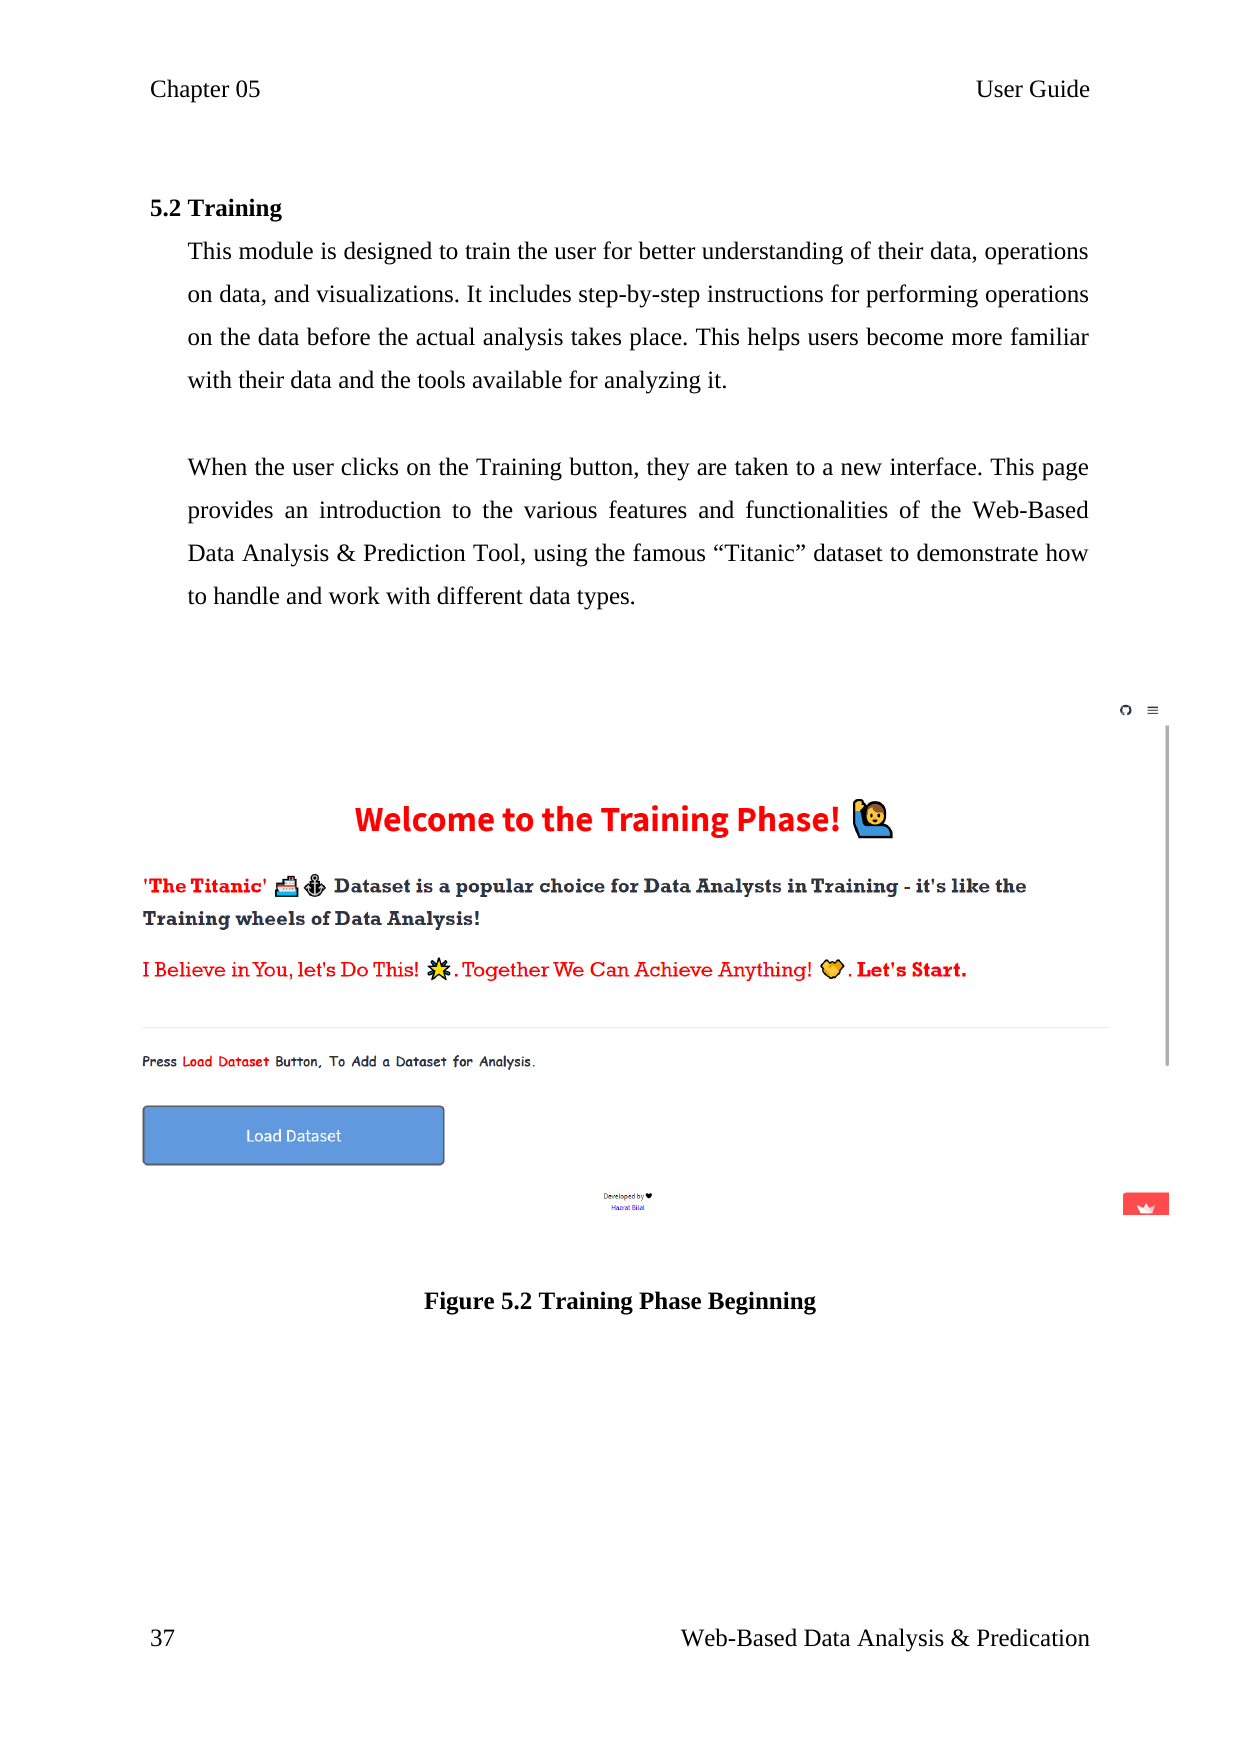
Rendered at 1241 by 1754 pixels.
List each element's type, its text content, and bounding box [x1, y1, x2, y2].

list Training [150, 193, 1090, 222]
picture [86, 695, 1169, 1215]
list When the user clicks on the Training button, they are taken to a new interface. This page provides an introduction to the various features and functionalities of the Web-Based Data Analysis & Prediction Tool, using the famous “Titanic” dataset to demonstrate how to handle and work with different data types. [187, 452, 1090, 610]
text Figure 5.2 Training Phase Beginning [150, 1286, 1090, 1315]
list This module is designed to train the user for better understanding of their data, operations on data, and visualizations. It includes step-by-step instructions for performing operations on the data before the actual analysis takes place. This helps users become more familiar with their data and the tools available for analyzing it. [187, 236, 1090, 394]
